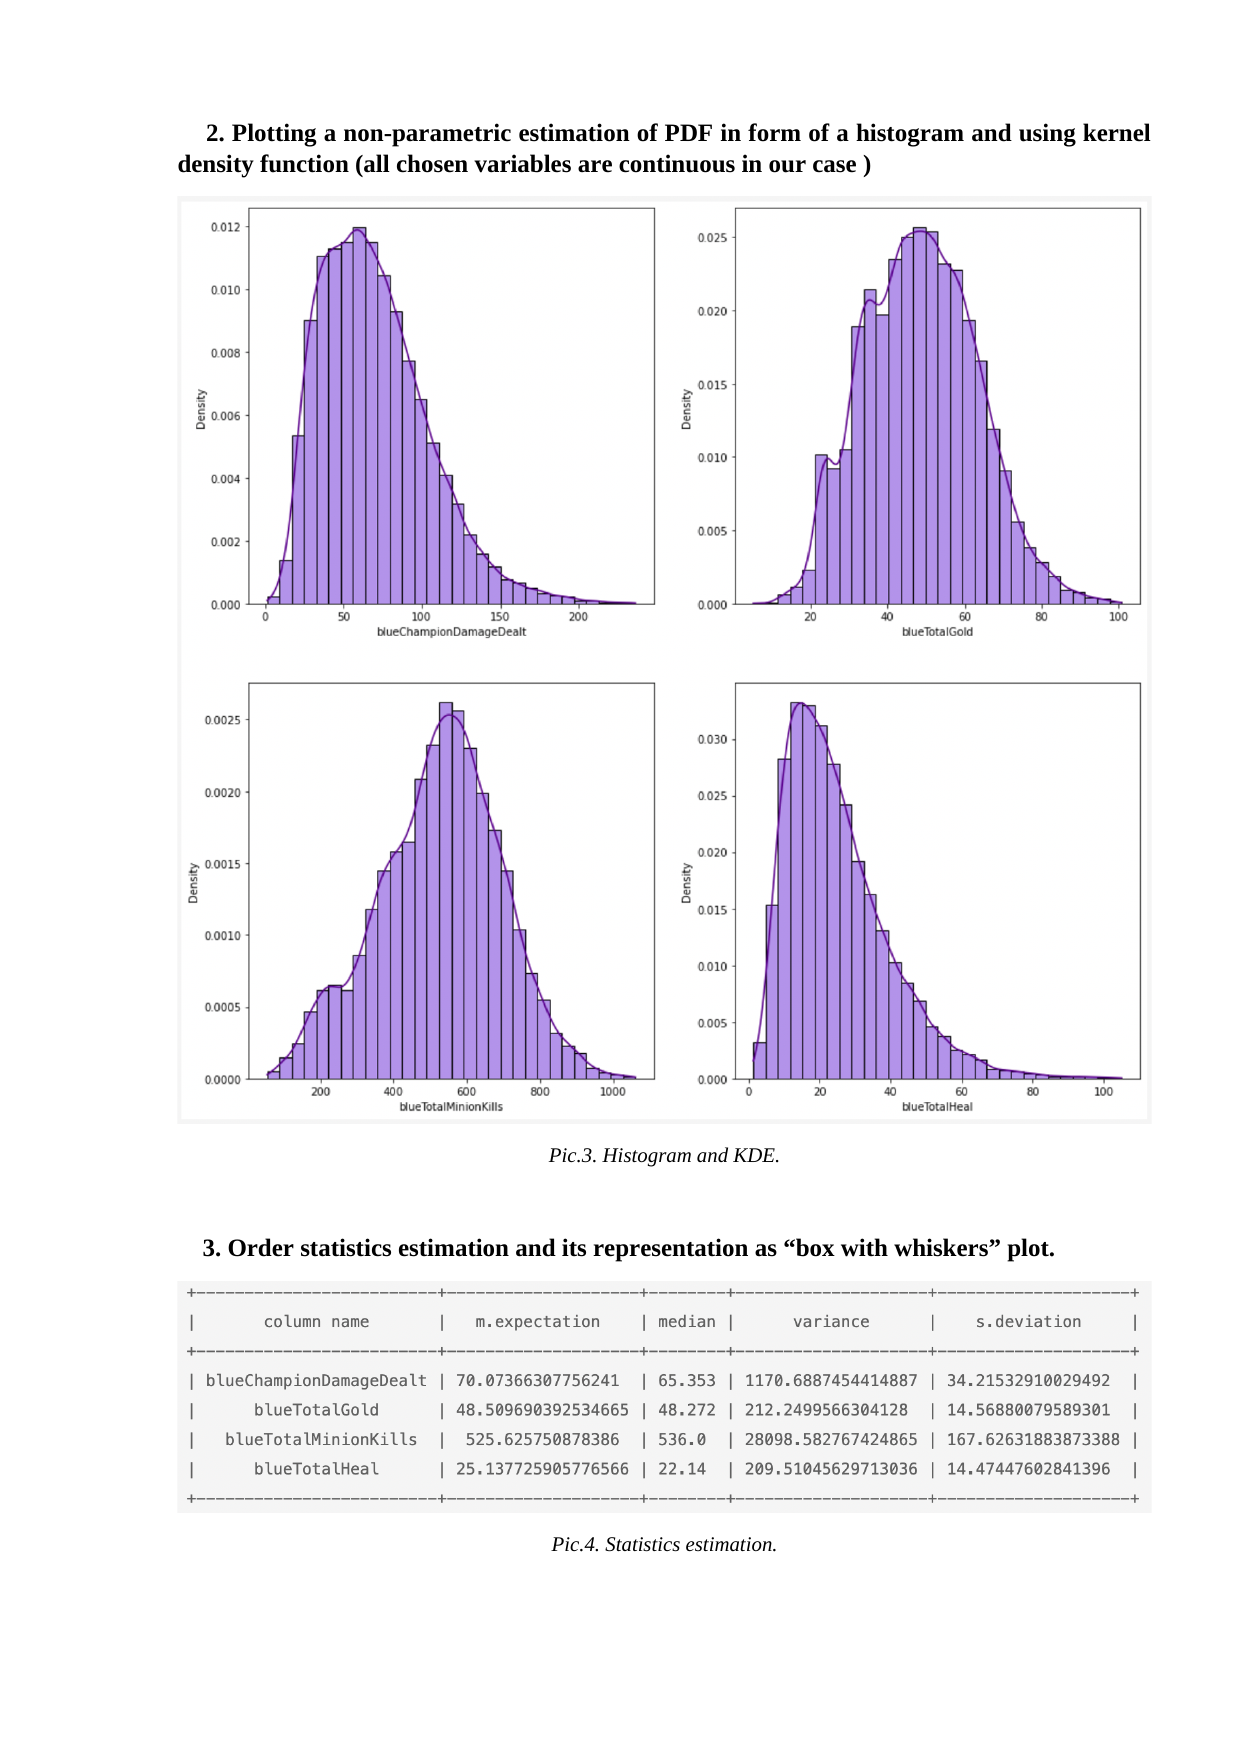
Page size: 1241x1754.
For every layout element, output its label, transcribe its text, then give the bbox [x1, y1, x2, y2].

picture [177, 1281, 1152, 1513]
text Pic.3. Histogram and KDE. [177, 1143, 1152, 1167]
picture [177, 196, 1152, 1124]
text 3. Order statistics estimation and its representation as “box with whiskers” plot. [177, 1233, 1152, 1262]
text Pic.4. Statistics estimation. [177, 1531, 1152, 1556]
text 2. Plotting a non-parametric estimation of PDF in form of a histogram and using kernel density function (all chosen variables are continuous in our case ) [177, 118, 1152, 178]
